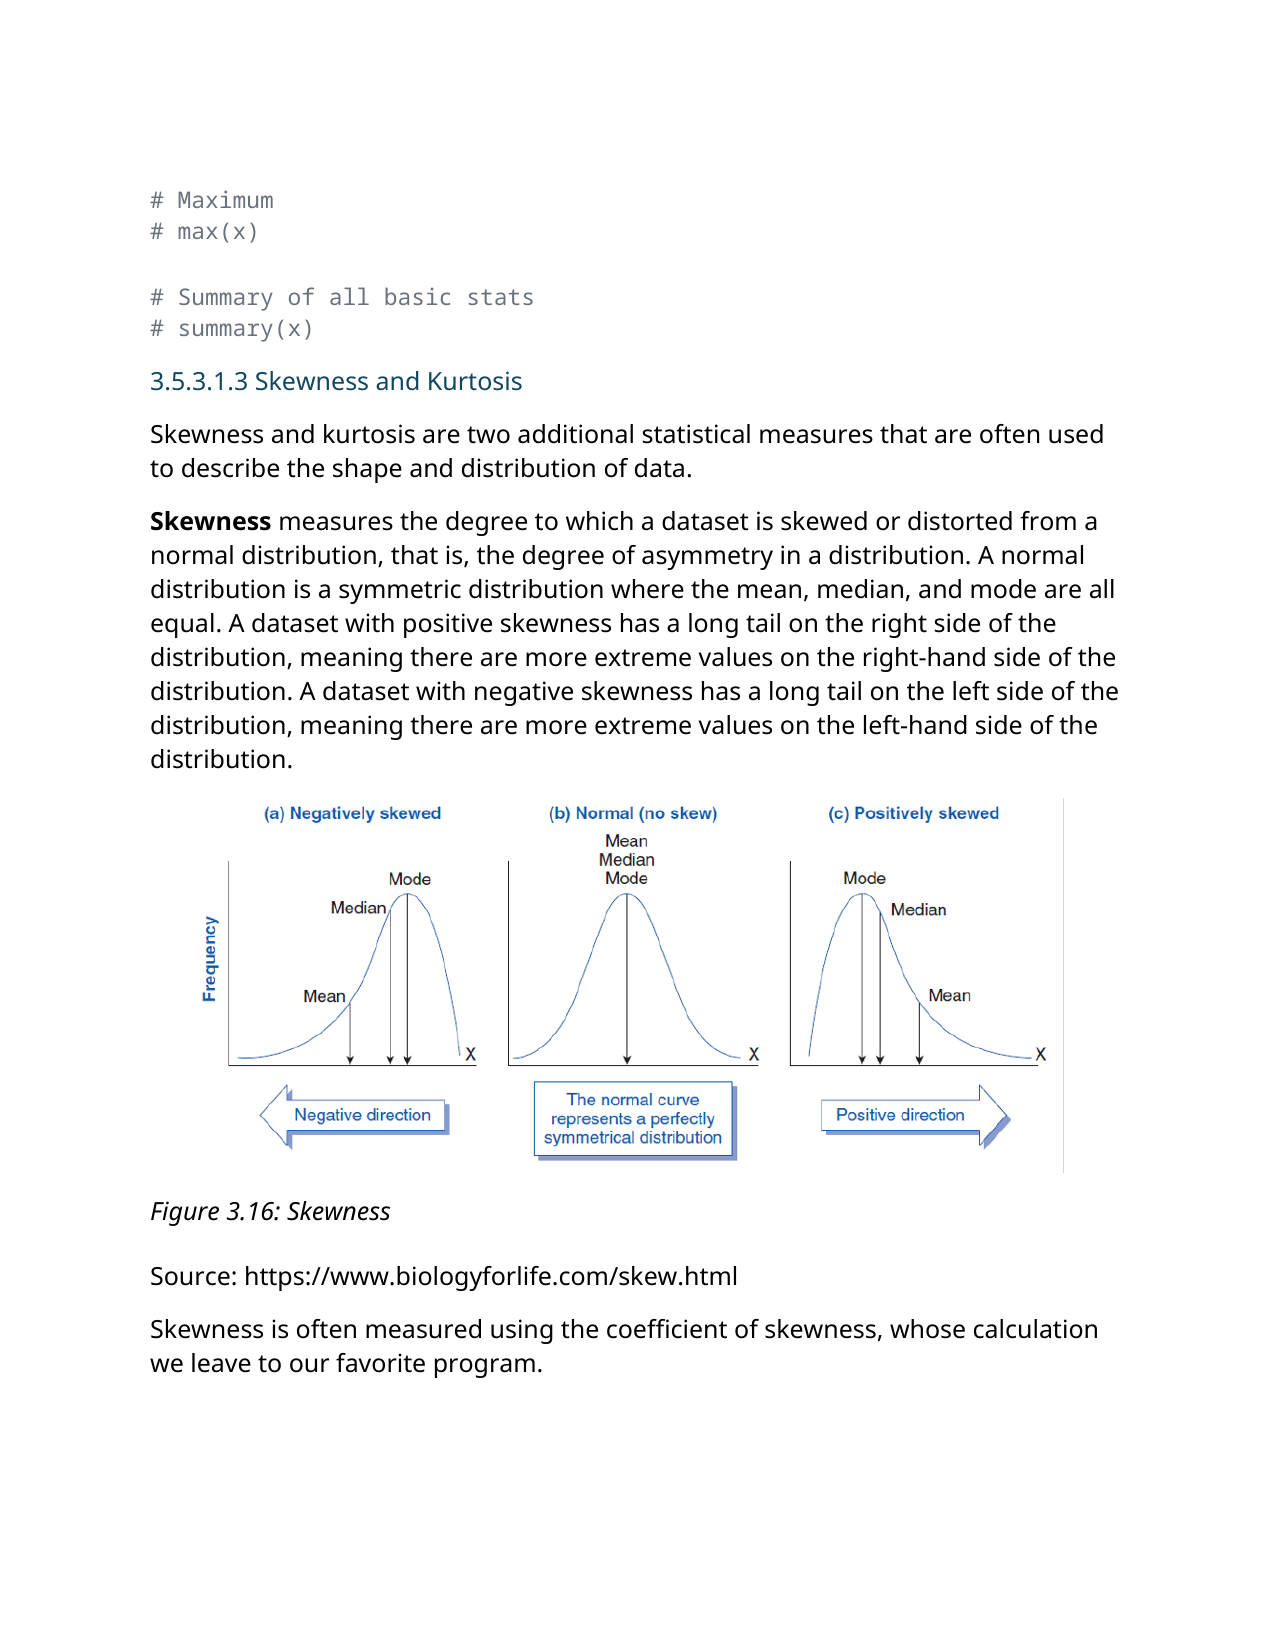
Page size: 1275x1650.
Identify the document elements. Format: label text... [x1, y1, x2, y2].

table_header Figure 3.16: Skewness [139, 795, 1114, 1240]
text Skewness measures the degree to which a dataset is skewed or distorted from a normal distribution, that is, the degree of asymmetry in a distribution. A normal distribution is a symmetric distribution where the mean, median, and mode are all equal. A dataset with positive skewness has a long tail on the right side of the distribution, meaning there are more extreme values on the right-hand side of the distribution. A dataset with negative skewness has a long tail on the left side of the distribution, meaning there are more extreme values on the left-hand side of the distribution. [150, 504, 1125, 776]
text Skewness is often measured using the coefficient of skewness, whose calculation we leave to our favorite program. [150, 1311, 1125, 1379]
text Source: https://www.biologyforlife.com/skew.html [150, 1259, 1125, 1293]
text Skewness and kurtosis are two additional statistical measures that are often used to describe the shape and distribution of data. [150, 417, 1125, 485]
picture [188, 798, 1064, 1173]
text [150, 150, 1125, 343]
subtitle 3.5.3.1.3 Skewness and Kurtosis [150, 364, 1125, 398]
